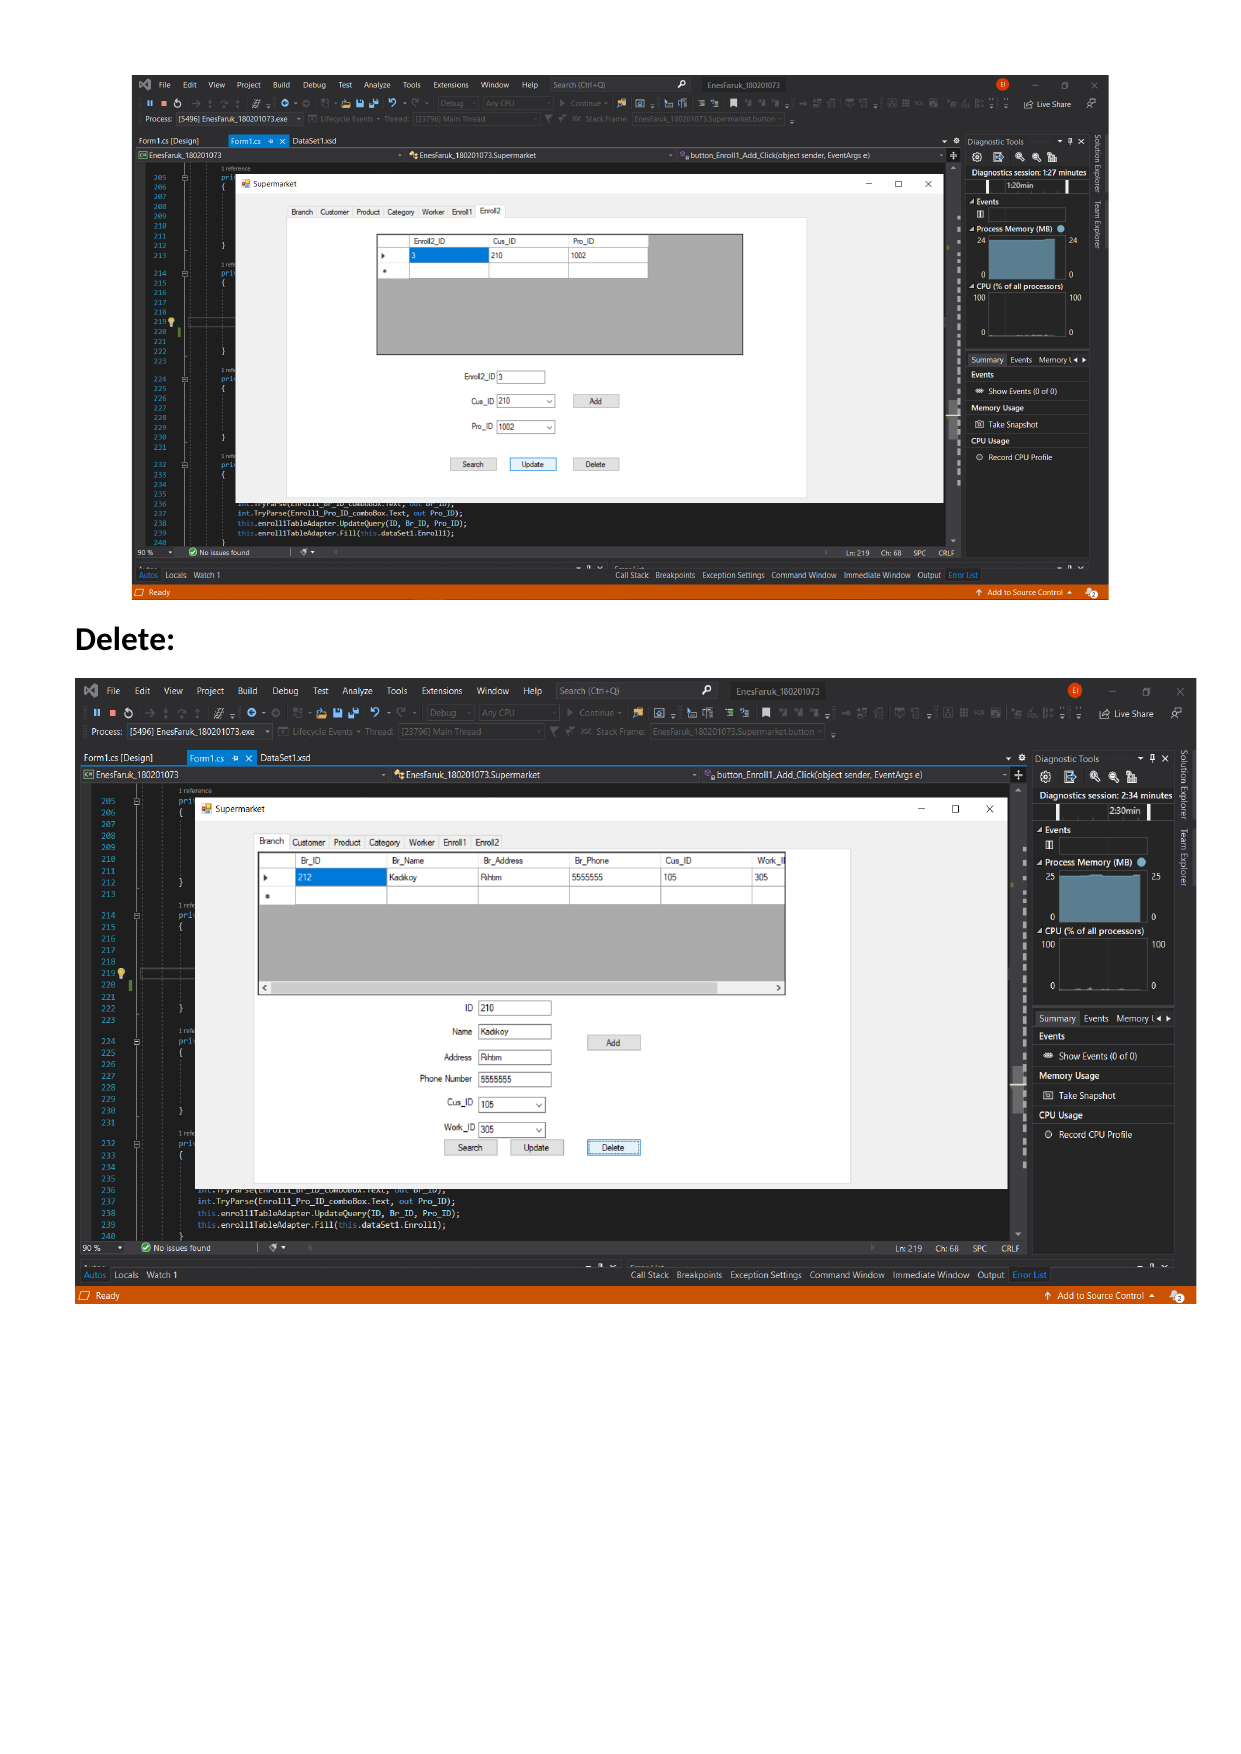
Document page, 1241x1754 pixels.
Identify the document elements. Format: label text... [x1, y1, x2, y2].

picture [75, 678, 1197, 1304]
text Delete: [75, 618, 1165, 659]
picture [131, 75, 1109, 600]
